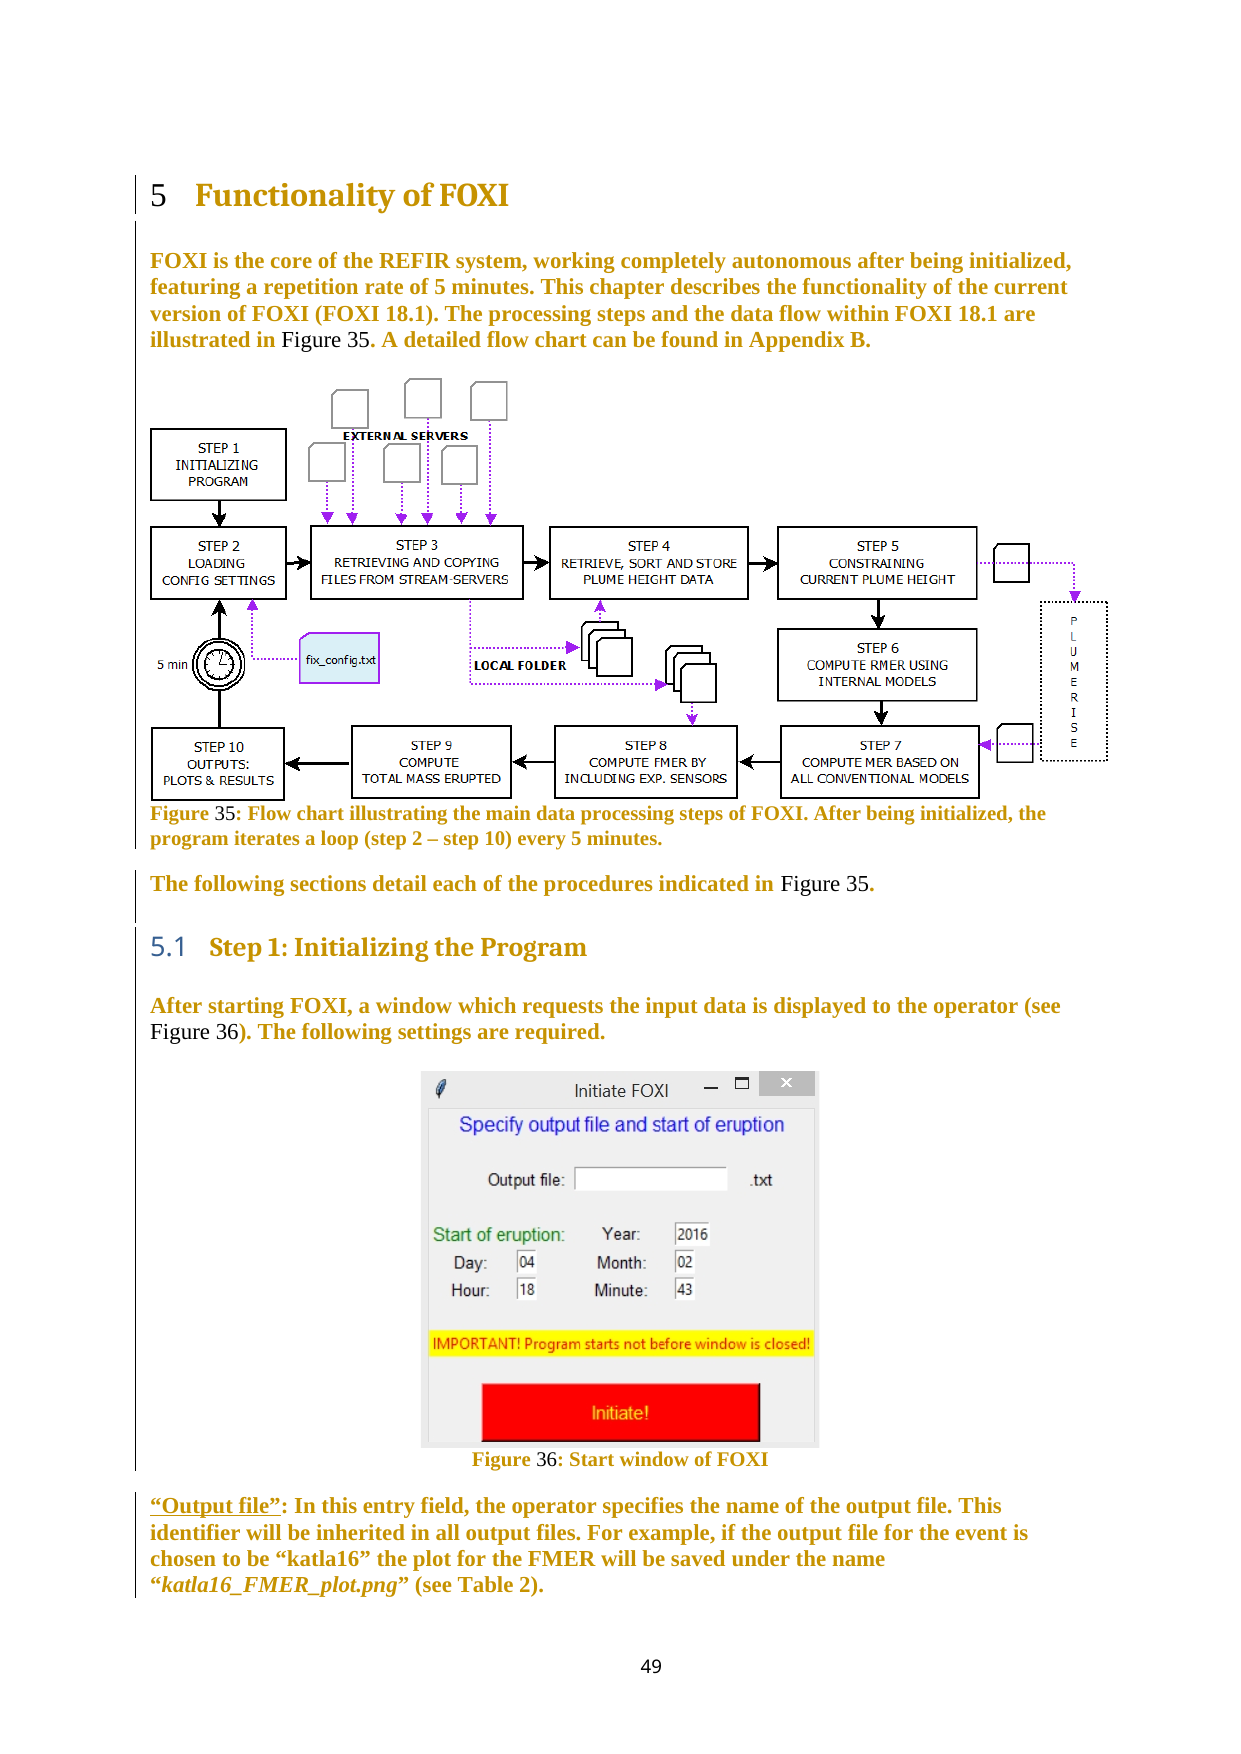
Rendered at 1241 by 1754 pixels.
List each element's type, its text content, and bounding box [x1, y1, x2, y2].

text Figure 35: Flow chart illustrating the main data processing steps of FOXI. After being initialized, the program iterates a loop (step 2 – step 10) every 5 minutes. [150, 802, 1090, 849]
subtitle Functionality of FOXI [150, 175, 1090, 214]
picture [420, 1071, 820, 1448]
text Figure 36: Start window of FOXI [150, 1447, 1090, 1471]
text After starting FOXI, a window which requests the input data is displayed to the operator (see Figure 36). The following settings are required. [150, 992, 1090, 1045]
text The following sections detail each of the procedures indicated in Figure 35. [150, 870, 1090, 897]
text FOXI is the core of the REFIR system, working completely autonomous after being initialized, featuring a repetition rate of 5 minutes. This chapter describes the functionality of the current version of FOXI (FOXI 18.1). The processing steps and the data flow within FOXI 18.1 are illustrated in Figure 35. A detailed flow chart can be found in Appendix B. [150, 247, 1090, 352]
subtitle Step 1: Initializing the Program [150, 927, 1090, 964]
text “Output file”: In this entry field, the operator specifies the name of the output file. This identifier will be inherited in all output files. For example, if the output file for the event is chosen to be “katla16” the plot for the FMER will be saved under the name “katla16_FMER_plot.png” (see Table 2). [150, 1492, 1090, 1598]
picture [150, 378, 1109, 802]
